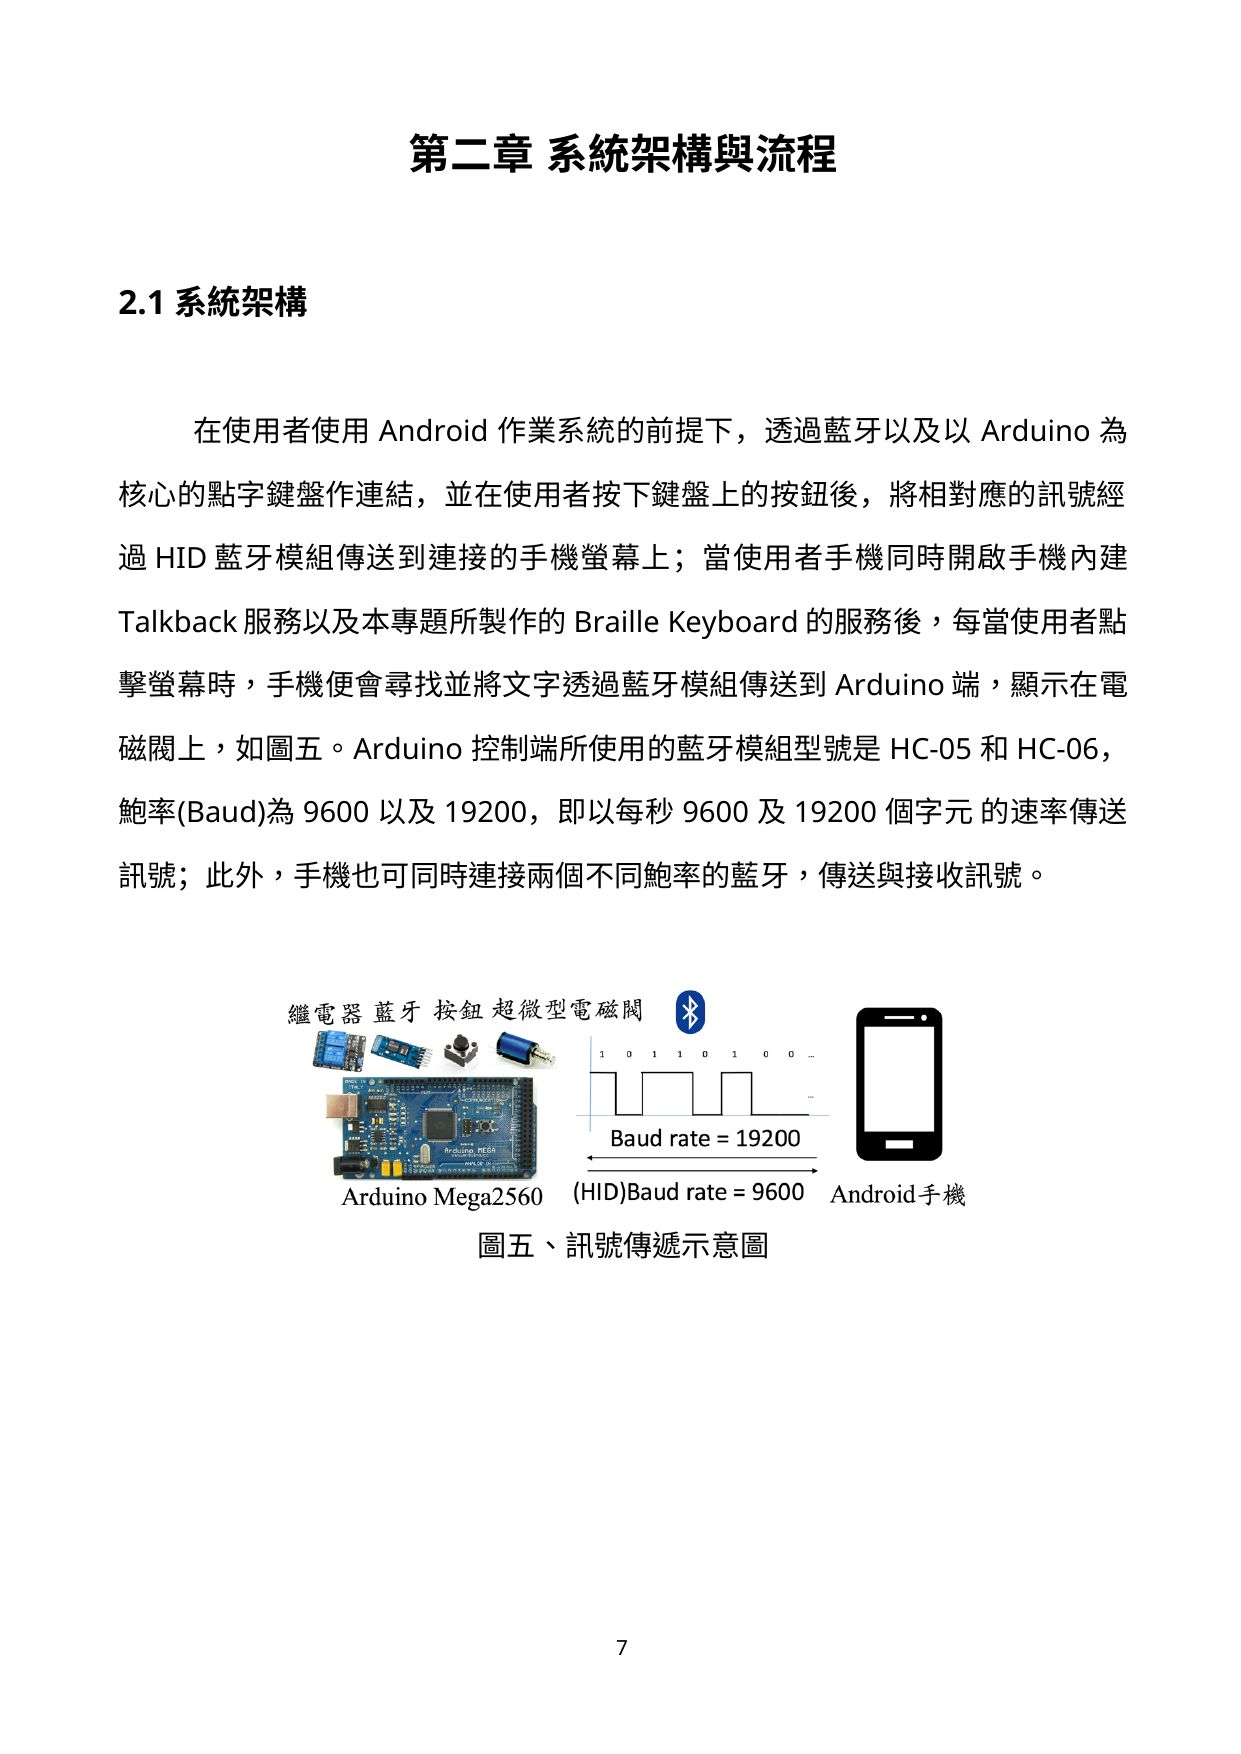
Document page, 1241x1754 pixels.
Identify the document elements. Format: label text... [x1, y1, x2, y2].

text 圖五、訊號傳遞示意圖 [118, 1222, 1129, 1265]
text 在使用者使用 Android 作業系統的前提下，透過藍牙以及以 Arduino 為核心的點字鍵盤作連結，並在使用者按下鍵盤上的按鈕後，將相對應的訊號經過HID藍牙模組傳送到連接的手機螢幕上；當使用者手機同時開啟手機內建 Talkback服務以及本專題所製作的Braille Keyboard的服務後，每當使用者點擊螢幕時，手機便會尋找並將文字透過藍牙模組傳送到Arduino端，顯示在電磁閥上，如圖五。Arduino 控制端所使用的藍牙模組型號是 HC-05 和 HC-06，鮑率(Baud)為 9600 以及 19200，即以每秒 9600 及 19200 個字元 的速率傳送訊號；此外，手機也可同時連接兩個不同鮑率的藍牙，傳送與接收訊號。 [118, 408, 1129, 895]
text 第二章 系統架構與流程 [118, 121, 1129, 181]
picture [278, 986, 969, 1218]
text 2.1 系統架構 [118, 276, 1129, 324]
